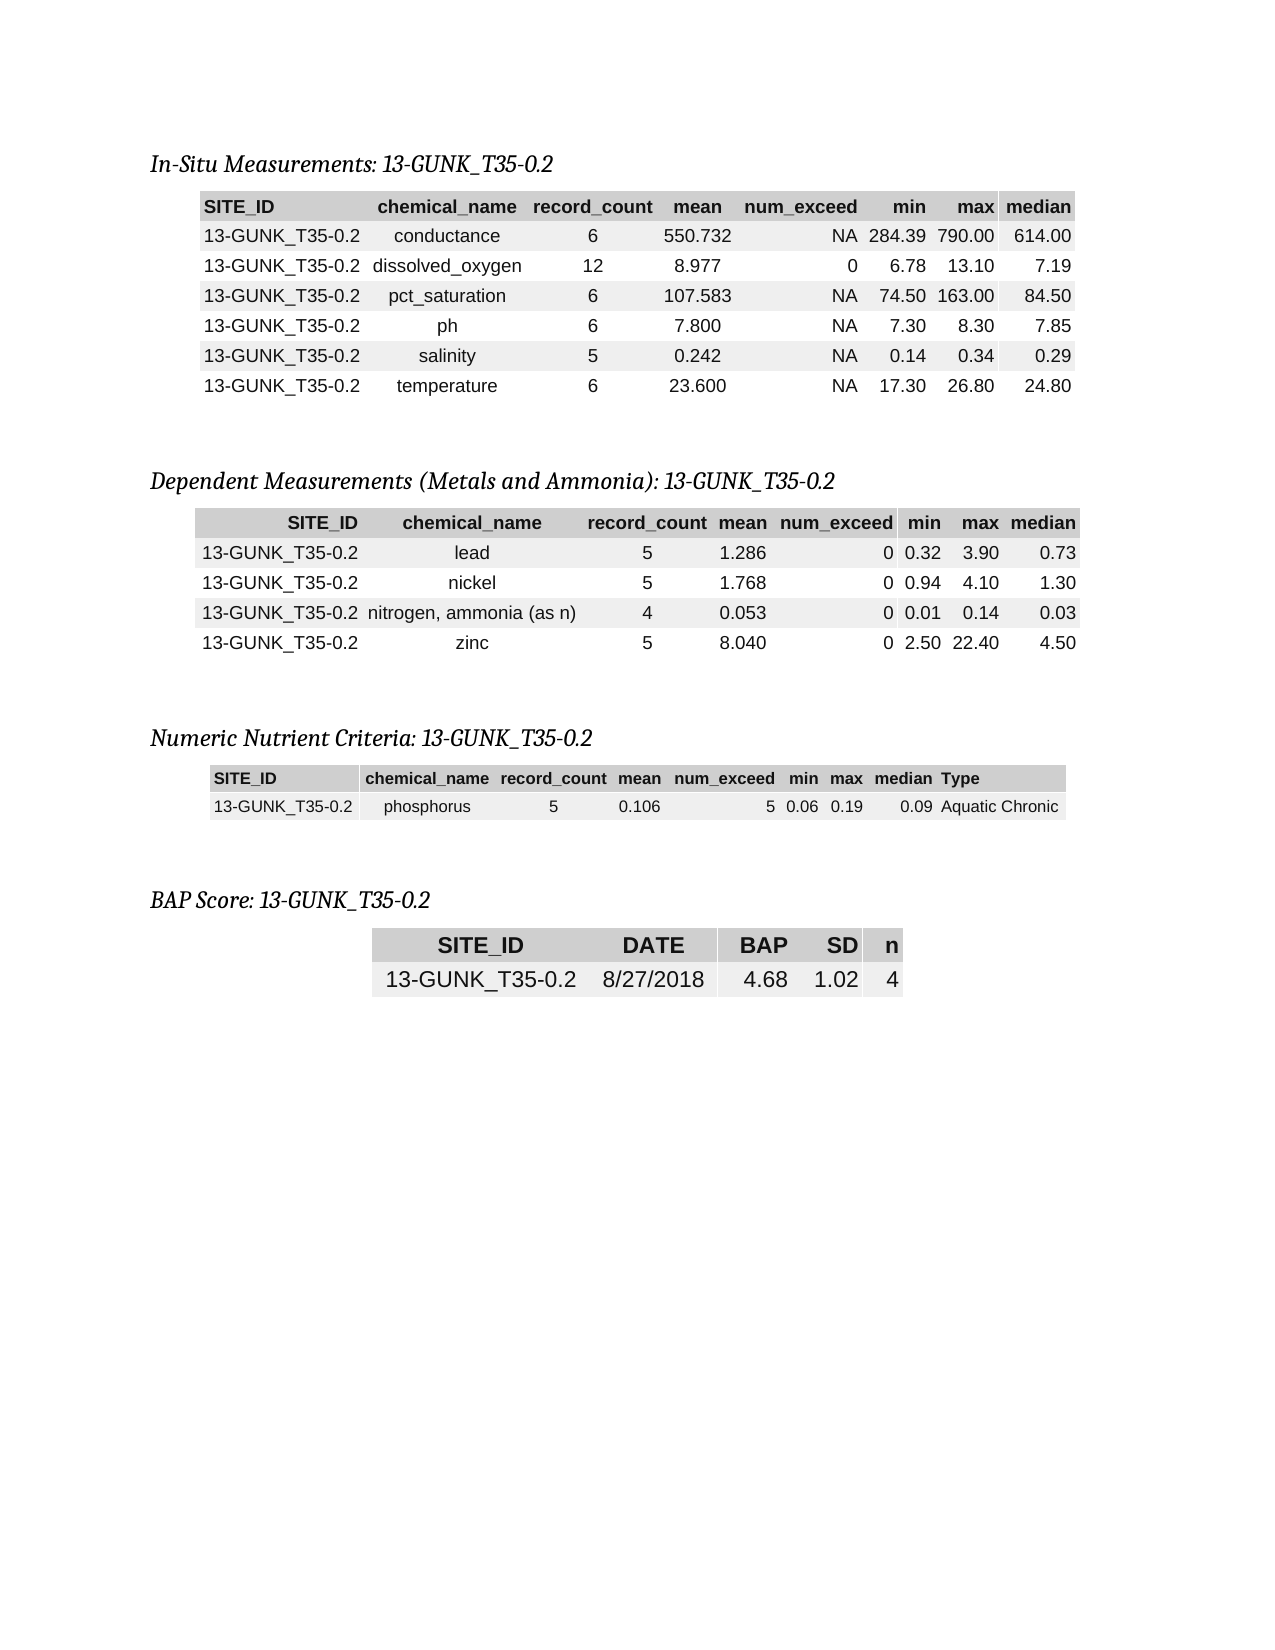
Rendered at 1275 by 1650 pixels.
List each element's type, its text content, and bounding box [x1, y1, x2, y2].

text In-Situ Measurements: 13-GUNK_T35-0.2 [150, 150, 1125, 179]
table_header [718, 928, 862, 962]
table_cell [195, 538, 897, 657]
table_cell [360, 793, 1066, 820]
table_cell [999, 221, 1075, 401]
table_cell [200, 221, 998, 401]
text Numeric Nutrient Criteria: 13-GUNK_T35-0.2 [150, 724, 1125, 752]
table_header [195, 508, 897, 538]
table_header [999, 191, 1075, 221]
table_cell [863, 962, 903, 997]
text Dependent Measurements (Metals and Ammonia): 13-GUNK_T35-0.2 [150, 467, 1125, 496]
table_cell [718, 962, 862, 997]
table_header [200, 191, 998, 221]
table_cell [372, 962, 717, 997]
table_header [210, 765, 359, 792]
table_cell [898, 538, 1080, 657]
text BAP Score: 13-GUNK_T35-0.2 [150, 886, 1125, 915]
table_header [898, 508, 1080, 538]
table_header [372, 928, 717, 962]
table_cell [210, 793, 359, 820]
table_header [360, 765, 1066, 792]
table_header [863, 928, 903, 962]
